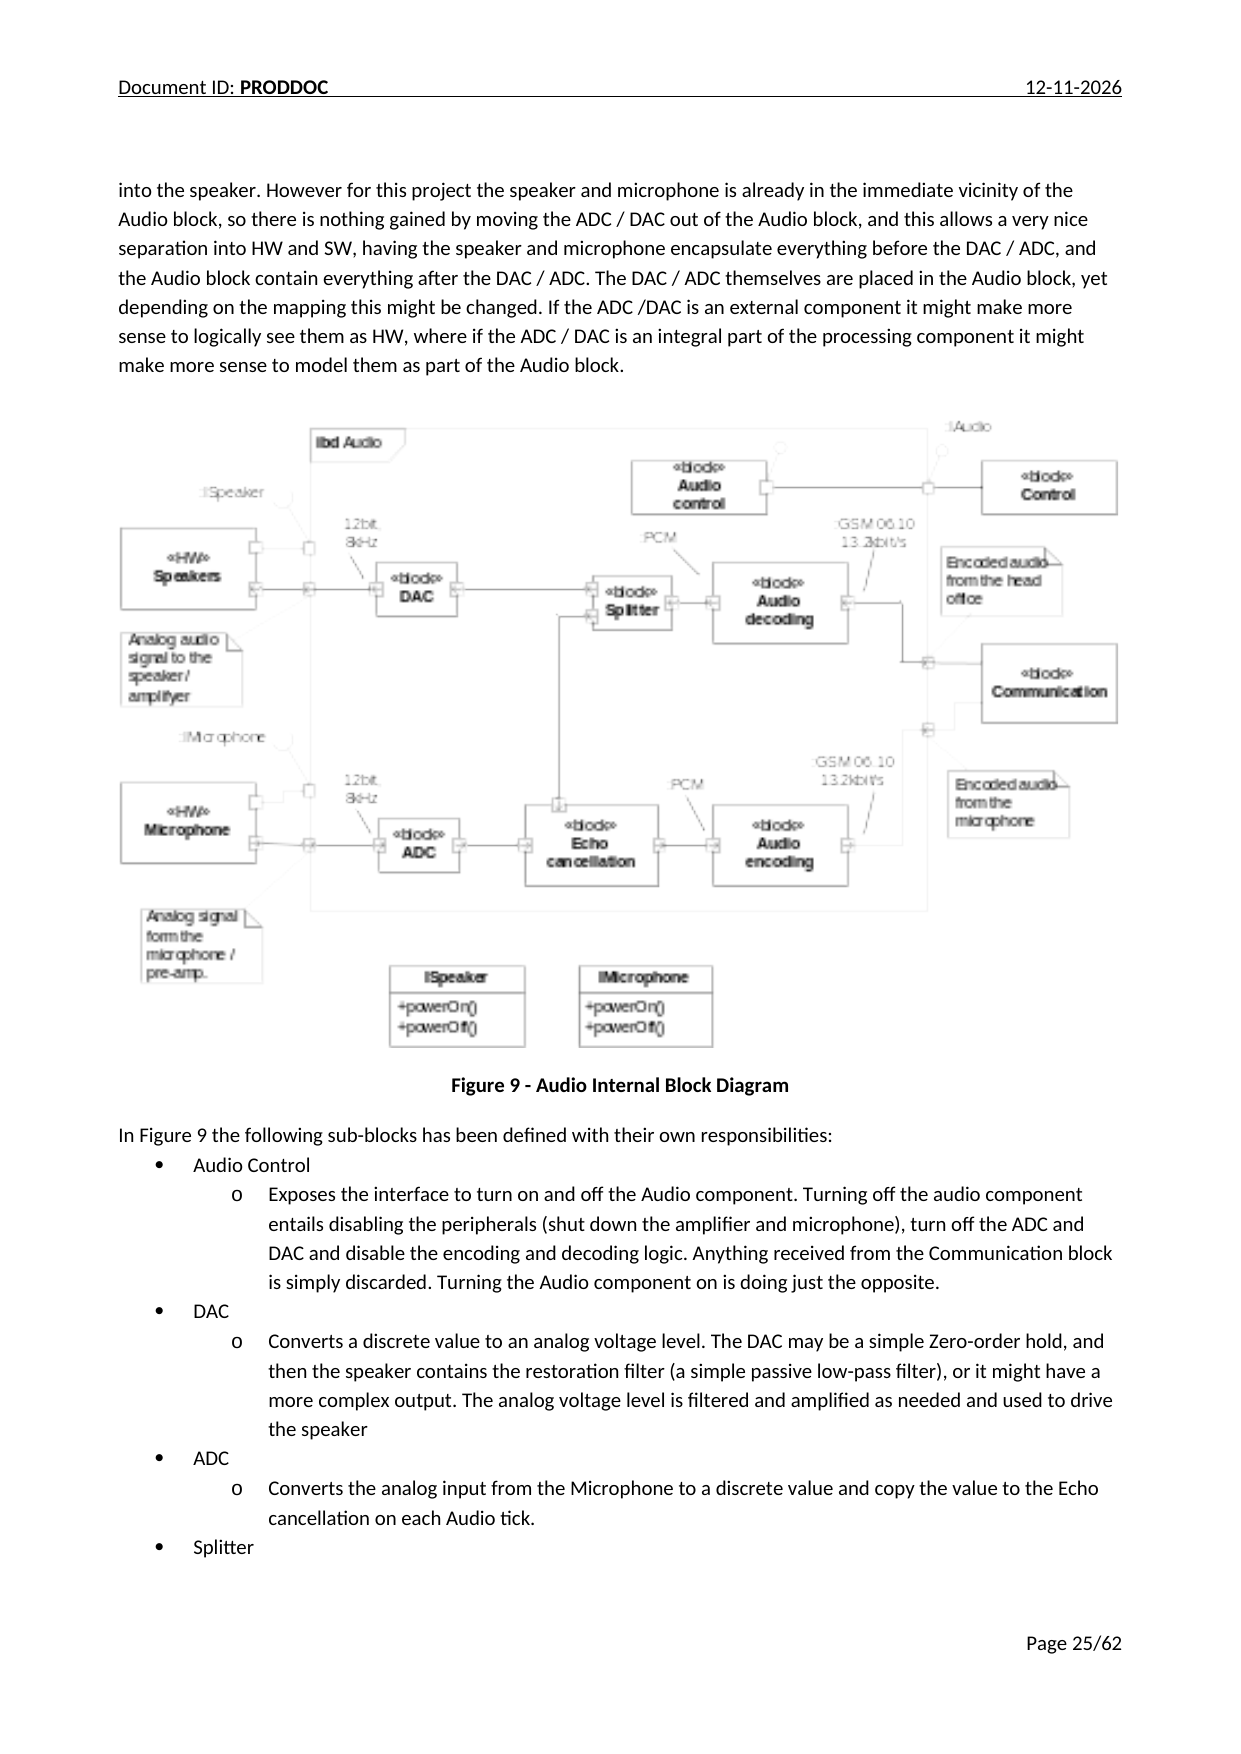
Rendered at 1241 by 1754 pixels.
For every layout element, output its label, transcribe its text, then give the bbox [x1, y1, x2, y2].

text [118, 177, 1122, 378]
list Converts the analog input from the Microphone to a discrete value and copy the value to the Echo cancellation on each Audio tick. [231, 1475, 1122, 1530]
list Audio Control [156, 1152, 1122, 1177]
list Exposes the interface to turn on and off the Audio component. Turning off the audio component entails disabling the peripherals (shut down the amplifier and microphone), turn off the ADC and DAC and disable the encoding and decoding logic. Anything received from the Communication block is simply discarded. Turning the Audio component on is doing just the opposite. [231, 1181, 1122, 1295]
list DAC [156, 1299, 1122, 1324]
text In Figure 9 the following sub-blocks has been defined with their own responsibilities: [118, 1123, 1122, 1148]
text Figure 9 - Audio Internal Block Diagram [118, 1073, 1122, 1098]
list Converts a discrete value to an analog voltage level. The DAC may be a simple Zero-order hold, and then the speaker contains the restoration filter (a simple passive low-pass filter), or it might have a more complex output. The analog voltage level is filtered and amplified as needed and used to drive the speaker [231, 1328, 1122, 1442]
list ADC [156, 1446, 1122, 1471]
list Splitter [156, 1534, 1122, 1559]
